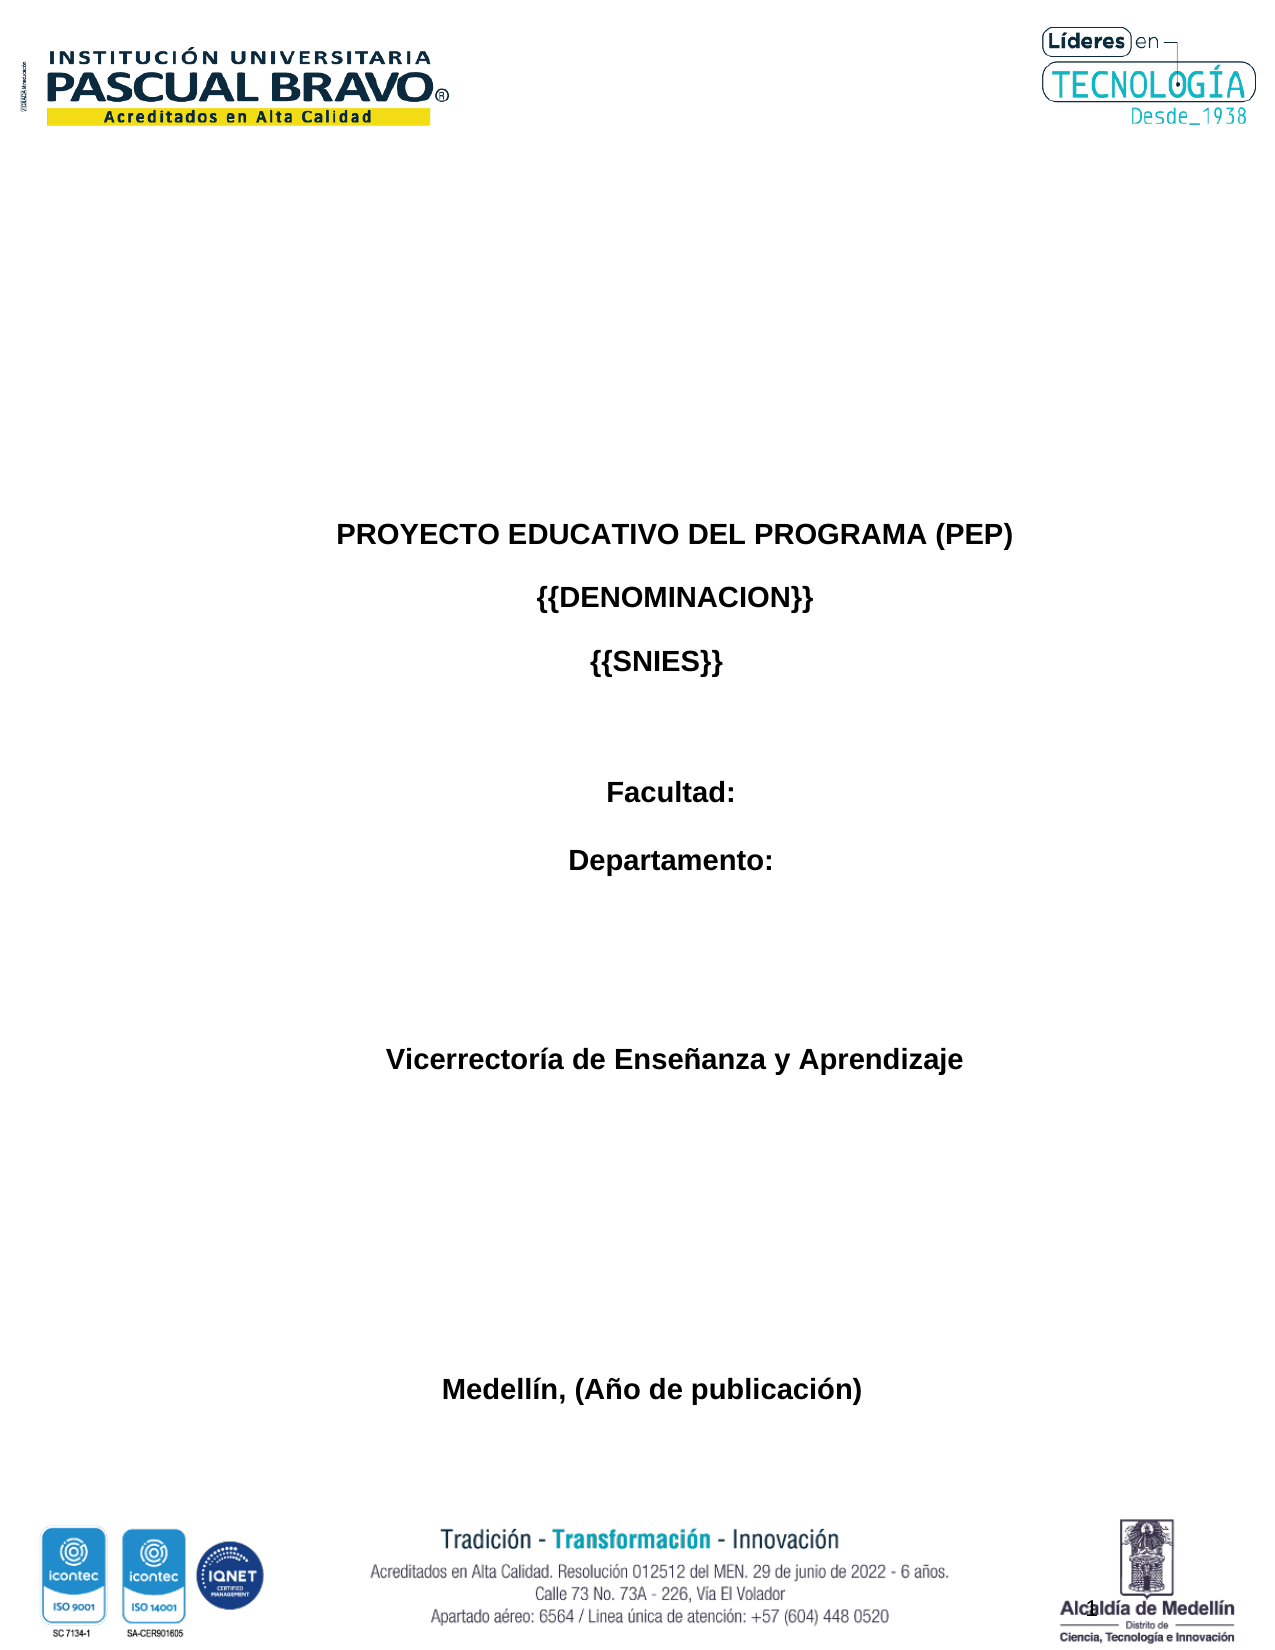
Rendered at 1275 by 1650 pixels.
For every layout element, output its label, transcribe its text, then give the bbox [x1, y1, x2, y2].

text Facultad: [214, 775, 1098, 808]
text Departamento: [214, 843, 1098, 876]
text Medellín, (Año de publicación) [177, 1372, 1098, 1405]
picture [1013, 0, 1275, 157]
text {{DENOMINACION}} [252, 580, 1098, 614]
picture [0, 11, 465, 168]
text Vicerrectoría de Enseñanza y Aprendizaje [177, 1042, 1098, 1075]
text {{SNIES}} [177, 644, 1098, 677]
text PROYECTO EDUCATIVO DEL PROGRAMA (PEP) [177, 517, 1098, 550]
picture [0, 1511, 1275, 1650]
